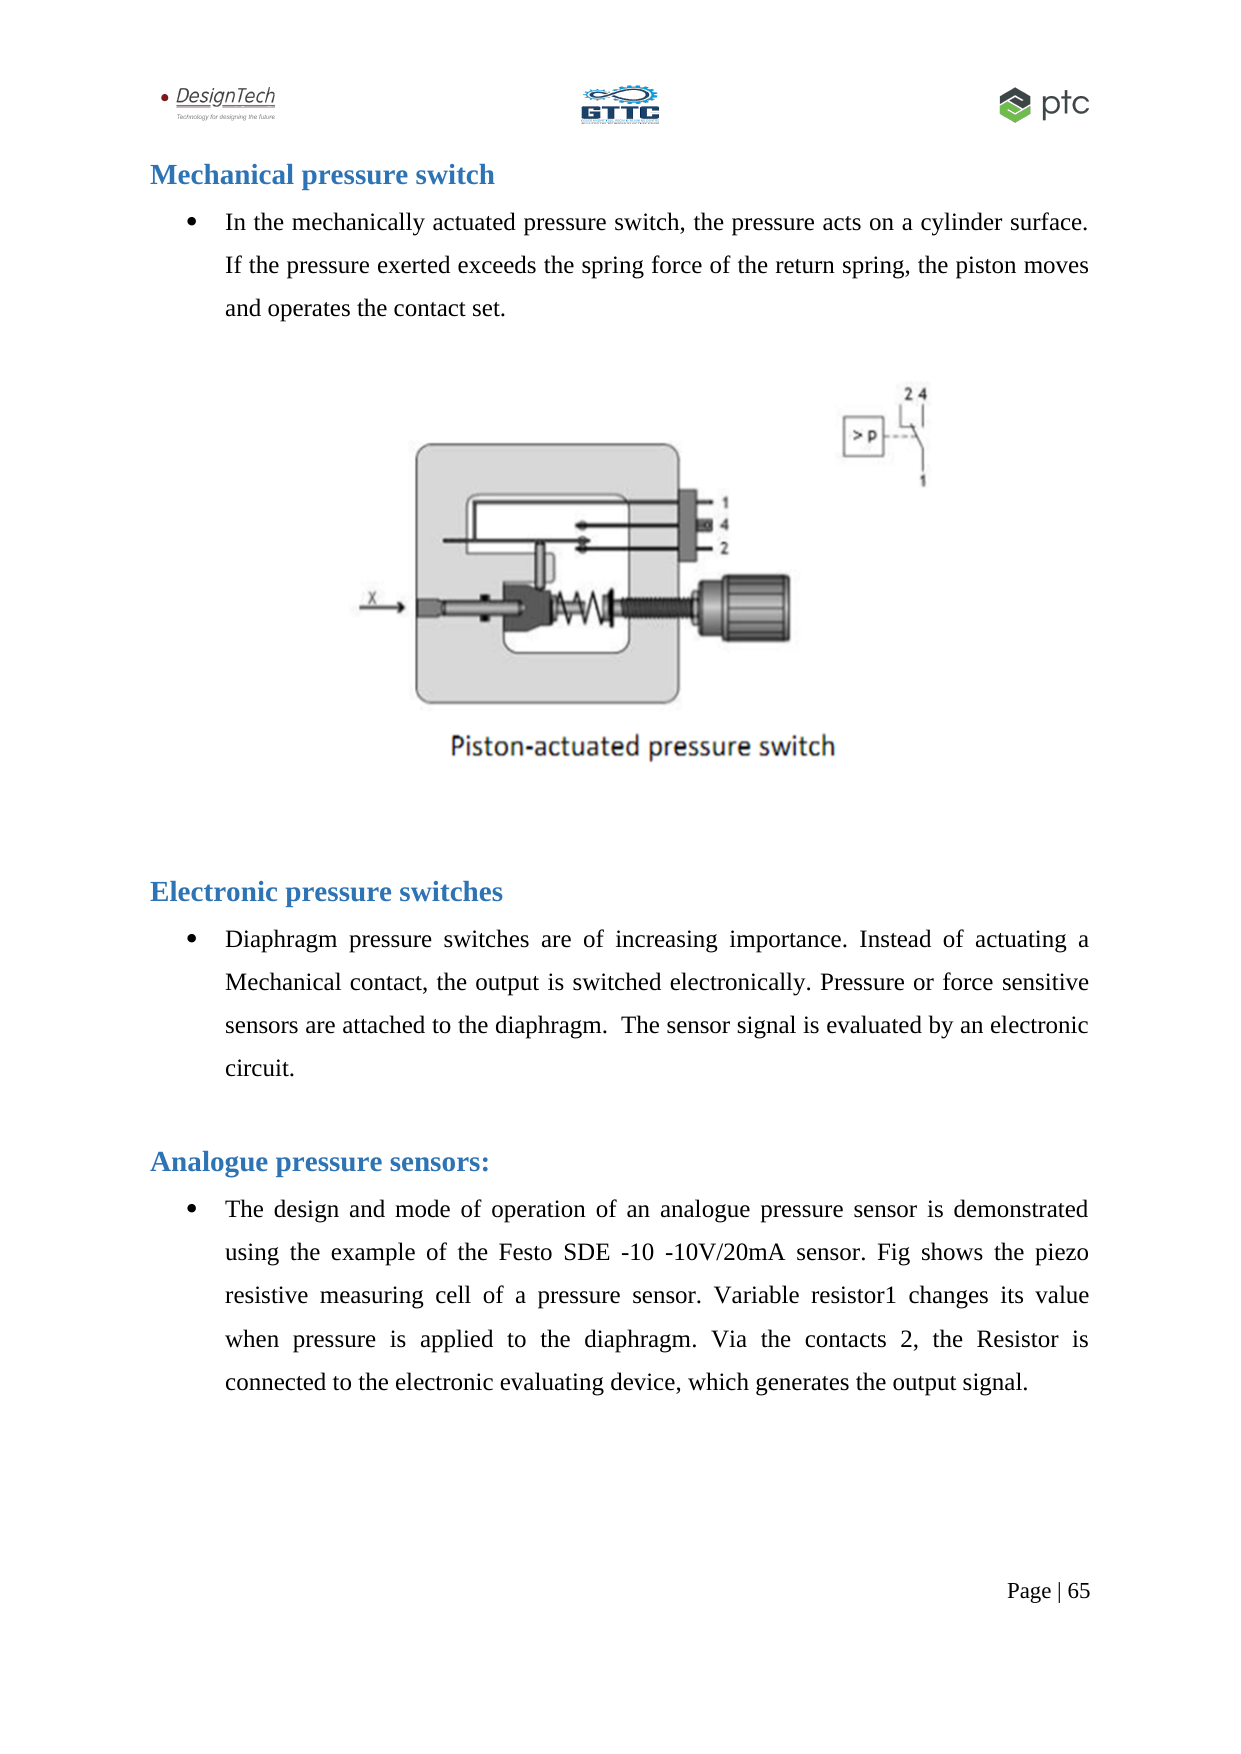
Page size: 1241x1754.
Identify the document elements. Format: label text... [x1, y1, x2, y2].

subtitle Electronic pressure switches [150, 874, 1090, 907]
picture [278, 379, 963, 785]
list In the mechanically actuated pressure switch, the pressure acts on a cylinder surface. If the pressure exerted exceeds the spring force of the return spring, the piston moves and operates the contact set. [187, 207, 1090, 322]
list Diaphragm pressure switches are of increasing importance. Instead of actuating a Mechanical contact, the output is switched electronically. Pressure or force sensitive sensors are attached to the diaphragm. The sensor signal is evaluated by an electronic circuit. [187, 924, 1090, 1082]
subtitle Mechanical pressure switch [150, 157, 1090, 190]
subtitle Analogue pressure sensors: [150, 1144, 1090, 1177]
picture [150, 76, 286, 131]
list The design and mode of operation of an analogue pressure sensor is demonstrated using the example of the Festo SDE -10 -10V/20mA sensor. Fig shows the piezo resistive measuring cell of a pressure sensor. Variable resistor1 changes its value when pressure is applied to the diaphragm. Via the contacts 2, the Resistor is connected to the electronic evaluating device, which generates the output signal. [187, 1194, 1090, 1396]
picture [998, 79, 1091, 131]
picture [565, 79, 675, 131]
